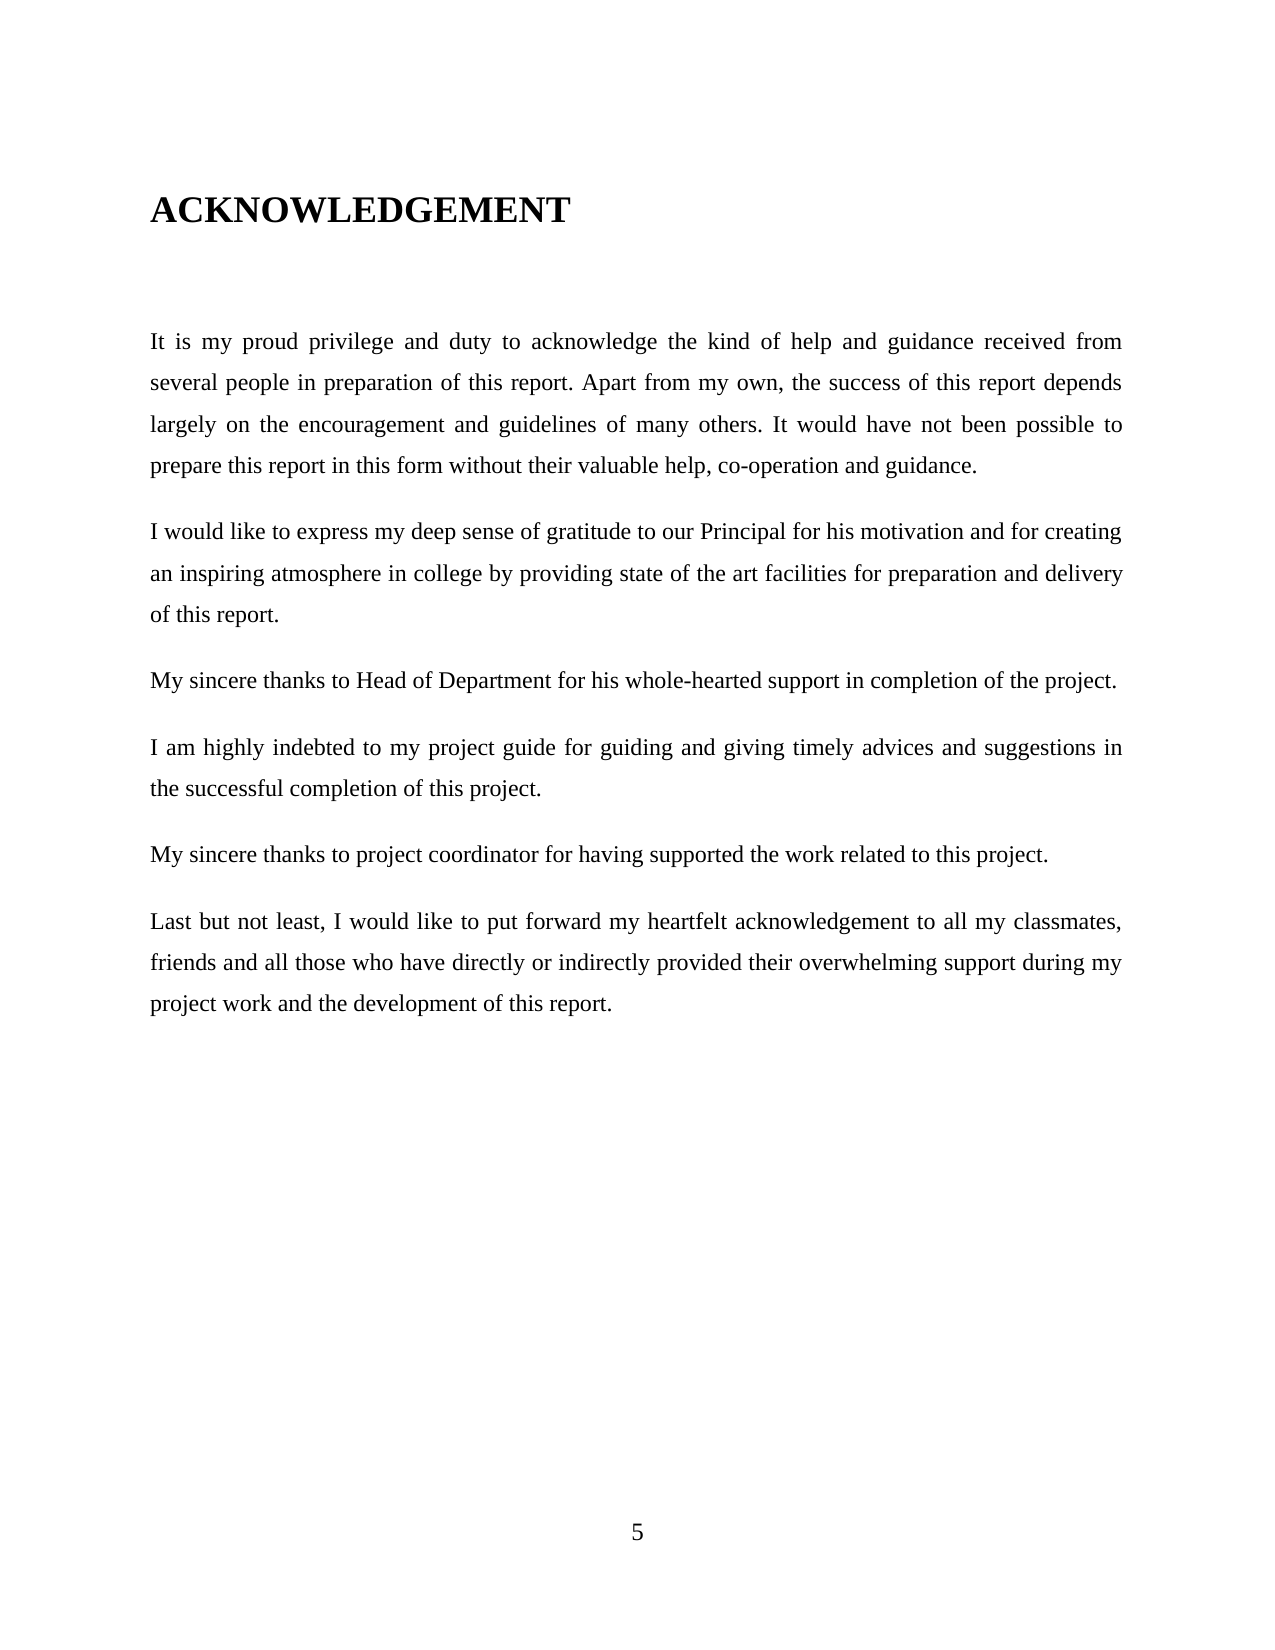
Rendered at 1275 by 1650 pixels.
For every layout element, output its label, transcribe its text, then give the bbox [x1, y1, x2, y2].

text Last but not least, I would like to put forward my heartfelt acknowledgement to all my classmates, friends and all those who have directly or indirectly provided their overwhelming support during my project work and the development of this report. [150, 907, 1125, 1017]
text I am highly indebted to my project guide for guiding and giving timely advices and suggestions in the successful completion of this project. [150, 733, 1125, 802]
text My sincere thanks to project coordinator for having supported the work related to this project. [150, 840, 1125, 868]
text It is my proud privilege and duty to acknowledge the kind of help and guidance received from several people in preparation of this report. Apart from my own, the success of this report depends largely on the encouragement and guidelines of many others. It would have not been possible to prepare this report in this form without their valuable help, co-operation and guidance. [150, 327, 1125, 478]
text My sincere thanks to Head of Department for his whole-hearted support in completion of the project. [150, 666, 1125, 694]
subtitle ACKNOWLEDGEMENT [150, 187, 1125, 231]
text I would like to express my deep sense of gratitude to our Principal for his motivation and for creating an inspiring atmosphere in college by providing state of the art facilities for preparation and delivery of this report. [150, 517, 1125, 628]
